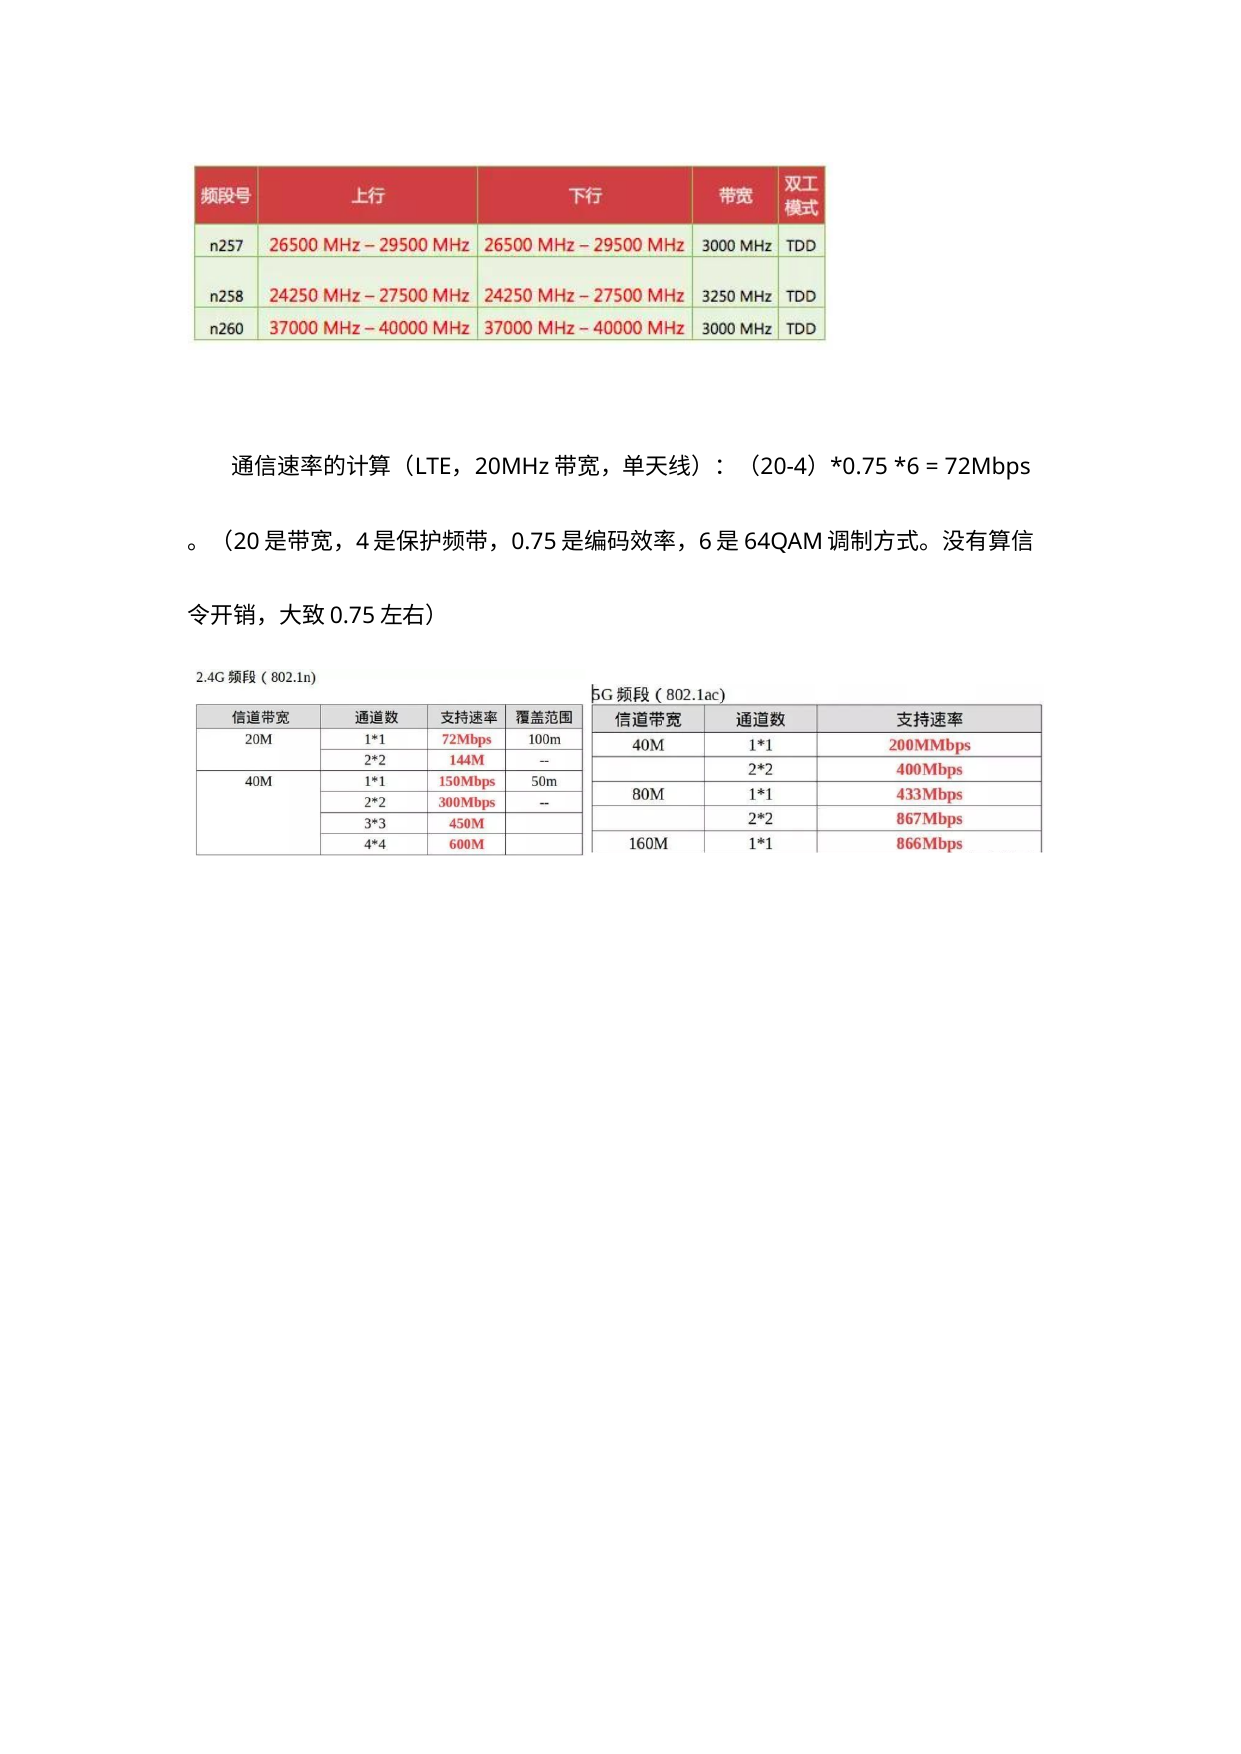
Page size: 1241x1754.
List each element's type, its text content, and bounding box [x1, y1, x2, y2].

picture [187, 668, 1044, 856]
text 通信速率的计算（LTE，20MHz带宽，单天线）：（20-4）*0.75 *6 = 72Mbps 。（20是带宽，4是保护频带，0.75是编码效率，6是64QAM调制方式。没有算信令开销，大致0.75左右） [187, 432, 1053, 647]
picture [187, 162, 834, 350]
